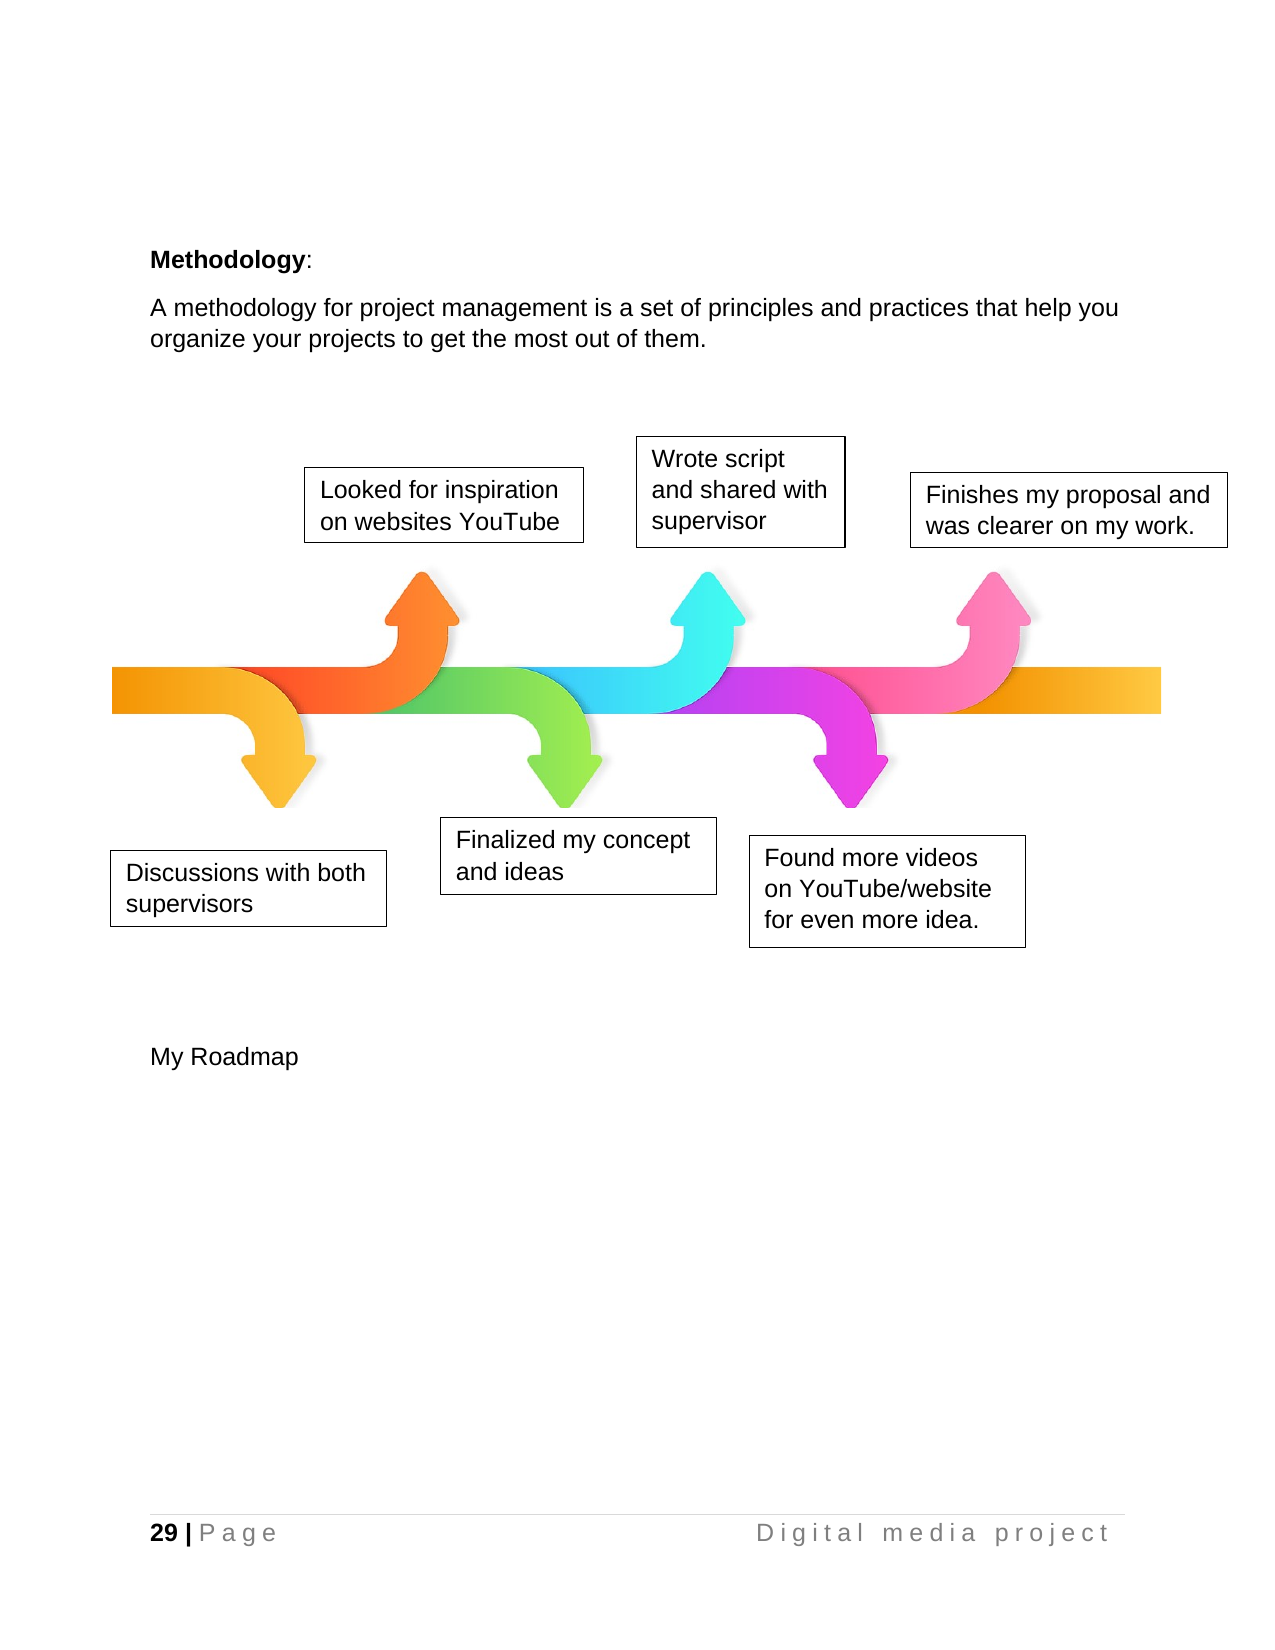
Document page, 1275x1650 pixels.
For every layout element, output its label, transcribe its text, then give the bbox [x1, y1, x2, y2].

text A methodology for project management is a set of principles and practices that help you organize your projects to get the most out of them. [150, 293, 1125, 353]
text My Roadmap [150, 1042, 1125, 1071]
picture [111, 560, 1160, 807]
text Methodology: [150, 245, 1125, 274]
